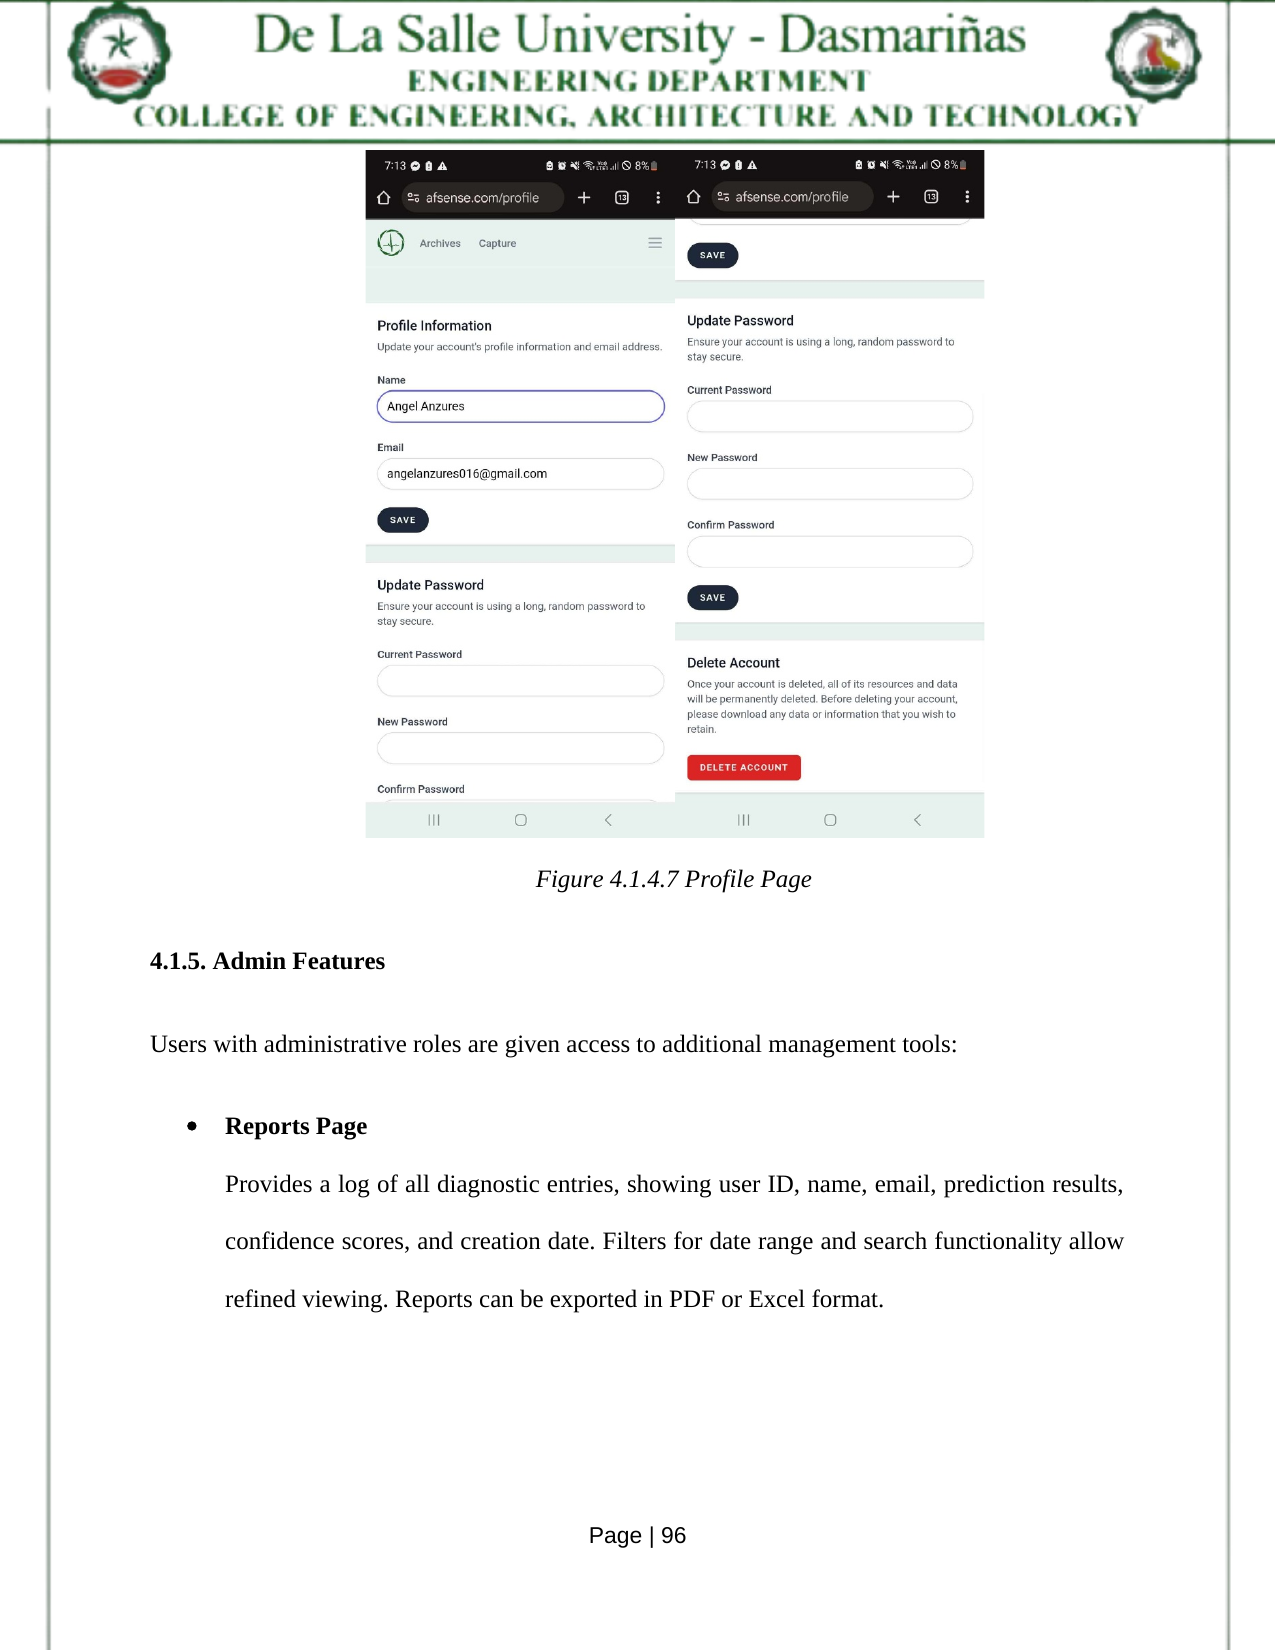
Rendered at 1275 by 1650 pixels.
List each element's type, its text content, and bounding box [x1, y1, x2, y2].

list Reports Page [187, 1111, 1125, 1140]
text Figure 4.1.4.7 Profile Page [225, 864, 1125, 893]
list Provides a log of all diagnostic entries, showing user ID, name, email, prediction results, confidence scores, and creation date. Filters for date range and search functionality allow refined viewing. Reports can be exported in PDF or Excel format. [225, 1169, 1125, 1313]
picture [0, 0, 1275, 1650]
text 4.1.5. Admin Features [150, 946, 1125, 975]
text Users with administrative roles are given access to additional management tools: [150, 1029, 1125, 1058]
